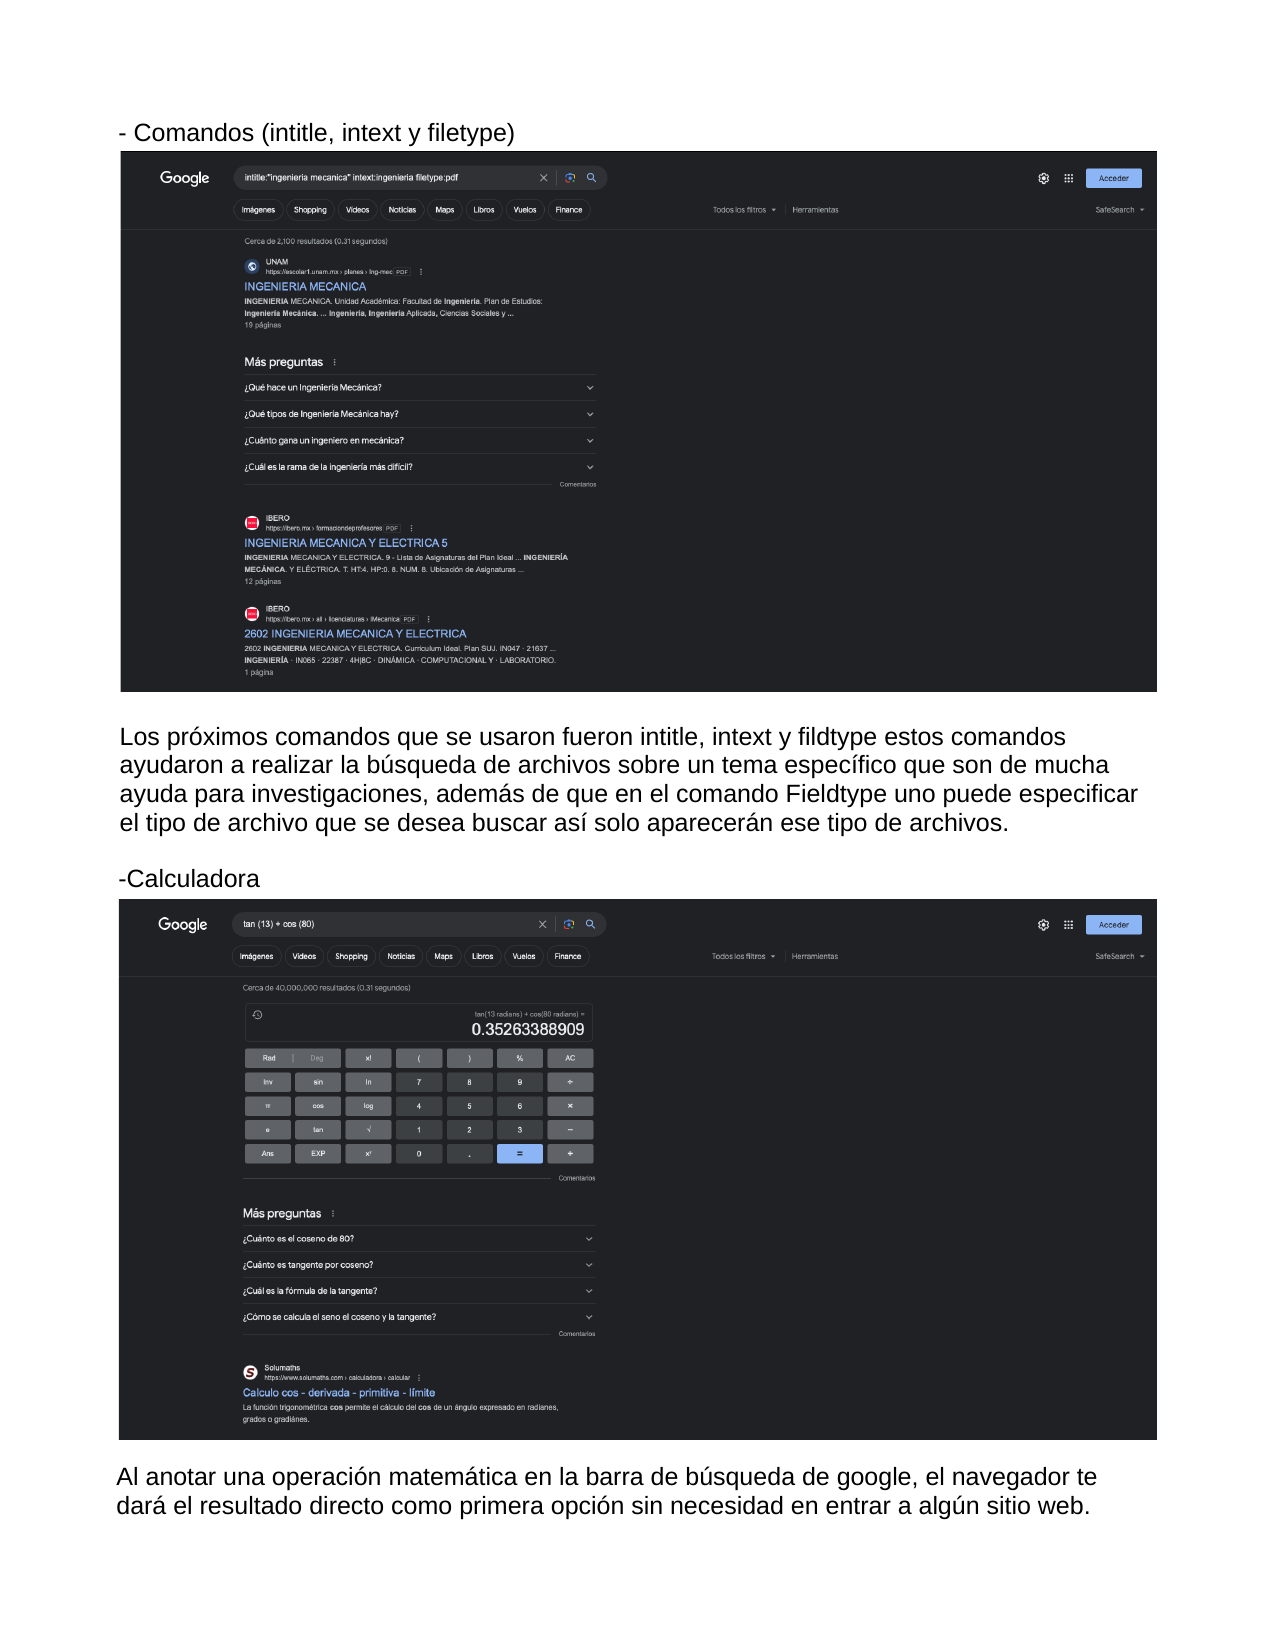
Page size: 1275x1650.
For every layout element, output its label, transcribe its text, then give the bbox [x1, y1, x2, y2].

picture [118, 899, 1157, 1440]
text - Comandos (intitle, intext y filetype) [118, 118, 1157, 147]
text -Calculadora [118, 864, 1157, 893]
picture [120, 151, 1157, 692]
